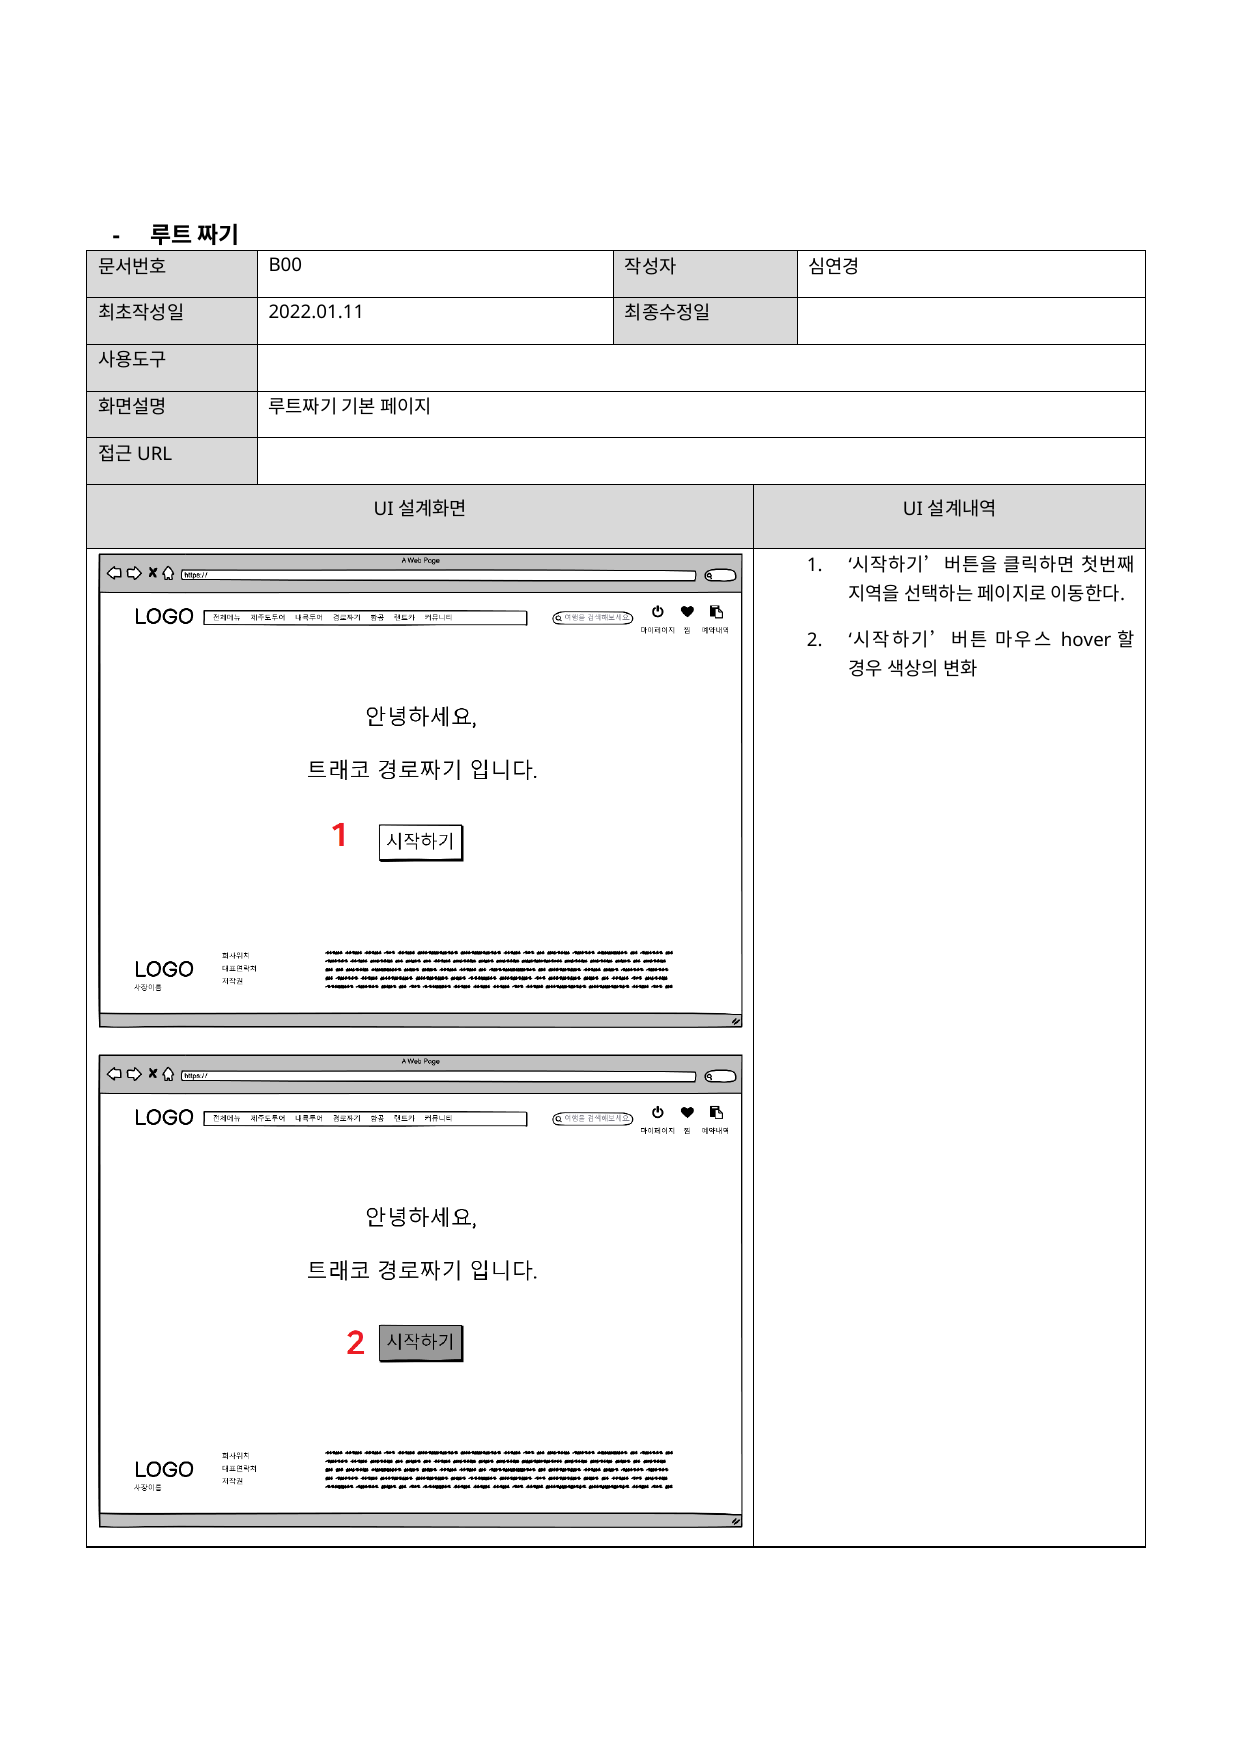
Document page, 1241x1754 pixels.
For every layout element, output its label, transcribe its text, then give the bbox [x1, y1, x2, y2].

table_cell 사용도구 [87, 345, 257, 391]
table_cell 접근 URL [87, 438, 257, 484]
picture [98, 1046, 743, 1528]
table_cell [87, 549, 753, 1546]
table_cell 최초작성일 [87, 298, 257, 344]
table_cell 최종수정일 [614, 298, 797, 344]
table_cell [258, 438, 1145, 484]
table_cell ‘시작하기’버튼을 클릭하면 첫번째 지역을 선택하는 페이지로 이동한다. ‘시작하기’버튼 마우스 hover할 경우 색상의 변화 [754, 549, 1145, 1546]
table_cell 루트짜기 기본 페이지 [258, 392, 1145, 437]
table_cell 화면설명 [87, 392, 257, 437]
table_cell 2022.01.11 [258, 298, 613, 344]
table_header B00 [258, 251, 613, 297]
table_cell [258, 345, 1145, 391]
picture [98, 549, 743, 1028]
table_header 작성자 [614, 251, 797, 297]
table_cell [798, 298, 1145, 344]
table_cell UI 설계내역 [754, 485, 1145, 548]
table_header 심연경 [798, 251, 1145, 297]
list 루트 짜기 [112, 217, 1165, 250]
table_header 문서번호 [87, 251, 257, 297]
table_cell UI 설계화면 [87, 485, 753, 548]
